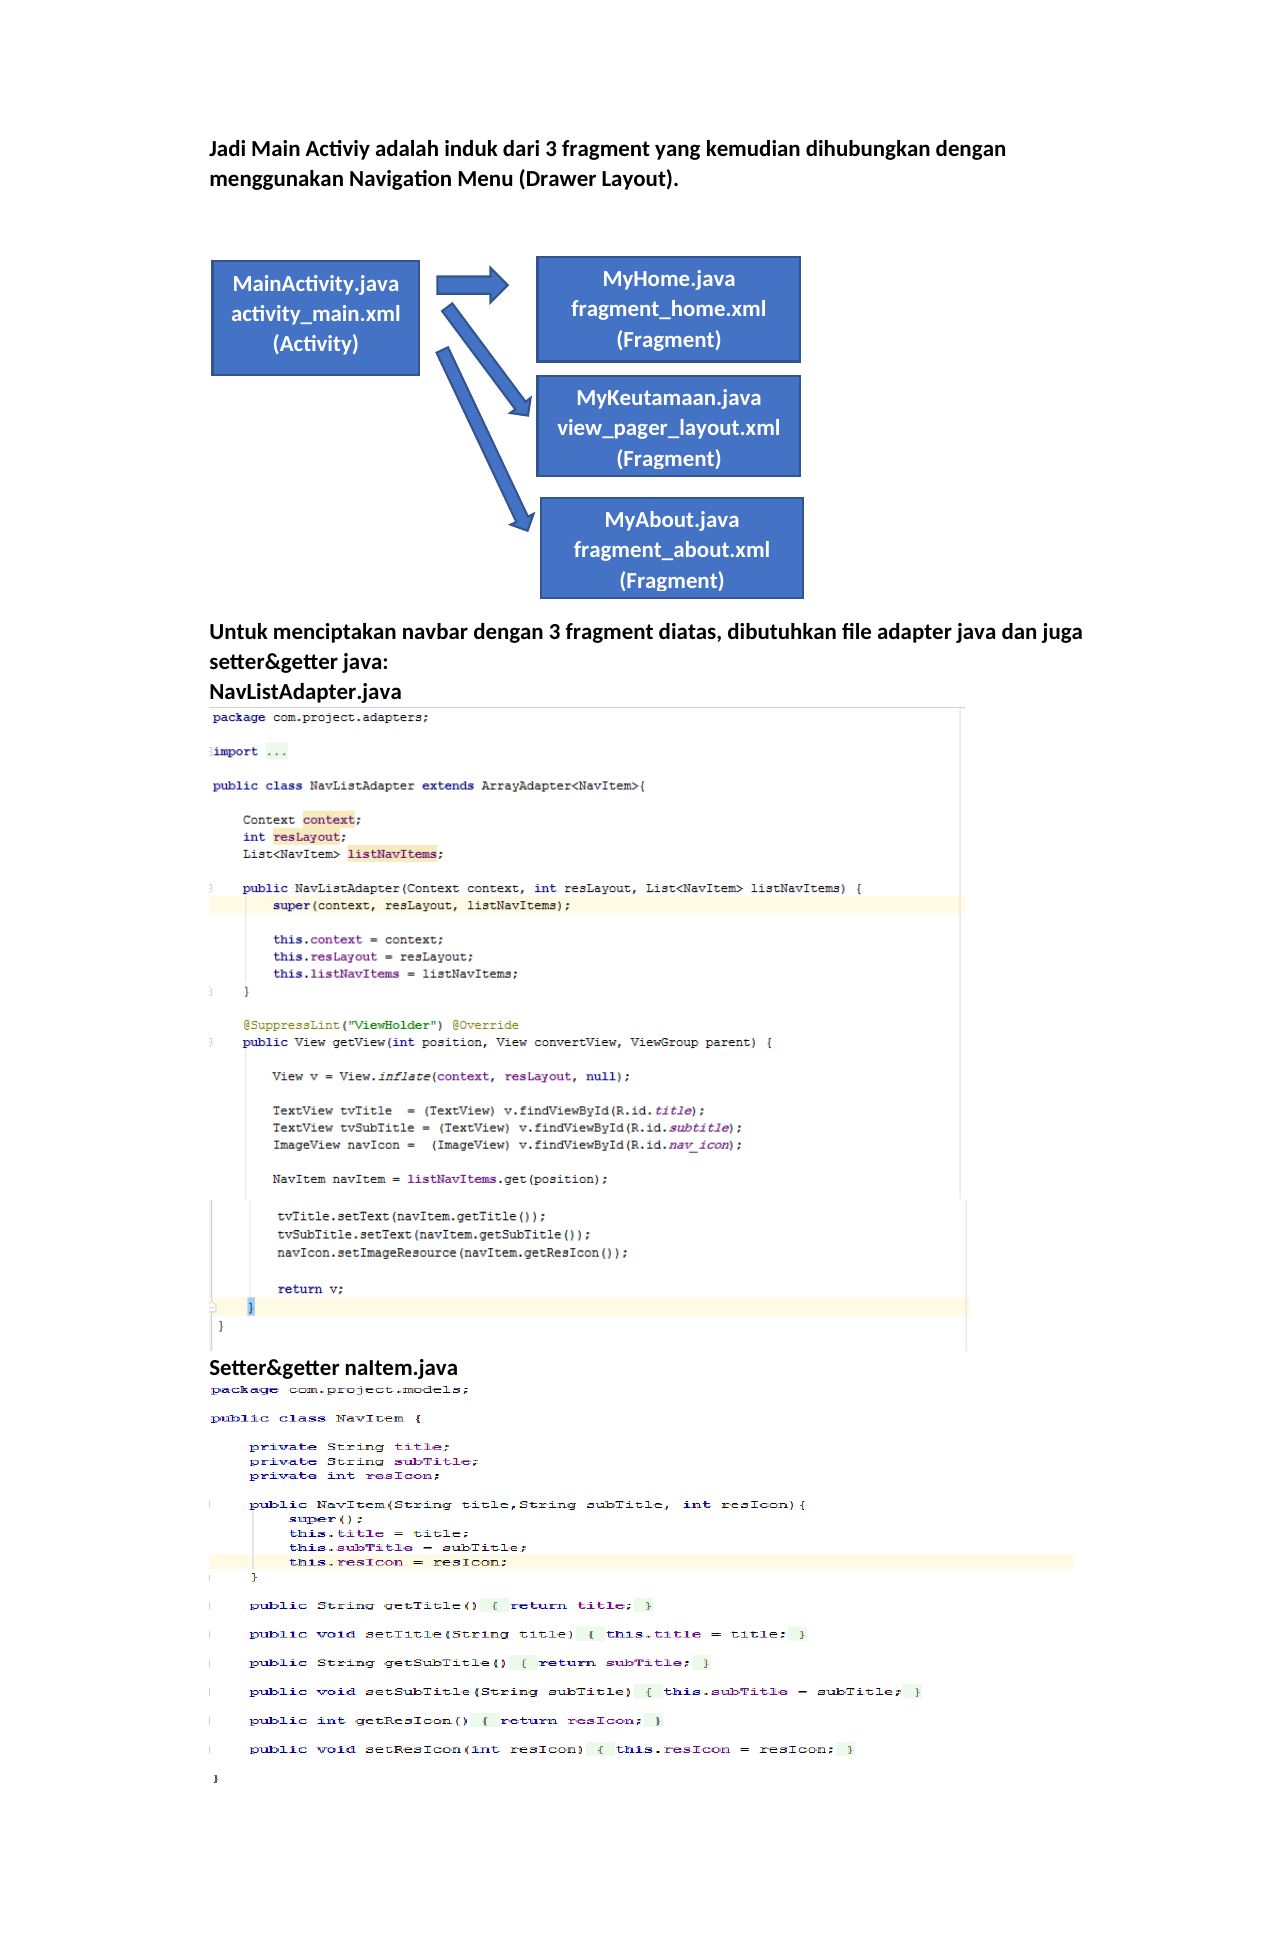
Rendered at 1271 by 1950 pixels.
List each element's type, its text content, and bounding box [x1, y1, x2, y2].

picture [209, 1200, 971, 1351]
picture [209, 707, 966, 1199]
list Jadi Main Activiy adalah induk dari 3 fragment yang kemudian dihubungkan dengan menggunakan Navigation Menu (Drawer Layout). [209, 134, 1121, 192]
list Setter&getter naItem.java [209, 1353, 1121, 1381]
picture [209, 1383, 1074, 1792]
list Untuk menciptakan navbar dengan 3 fragment diatas, dibutuhkan file adapter java dan juga setter&getter java: [209, 617, 1121, 675]
list NavListAdapter.java [209, 677, 1121, 705]
